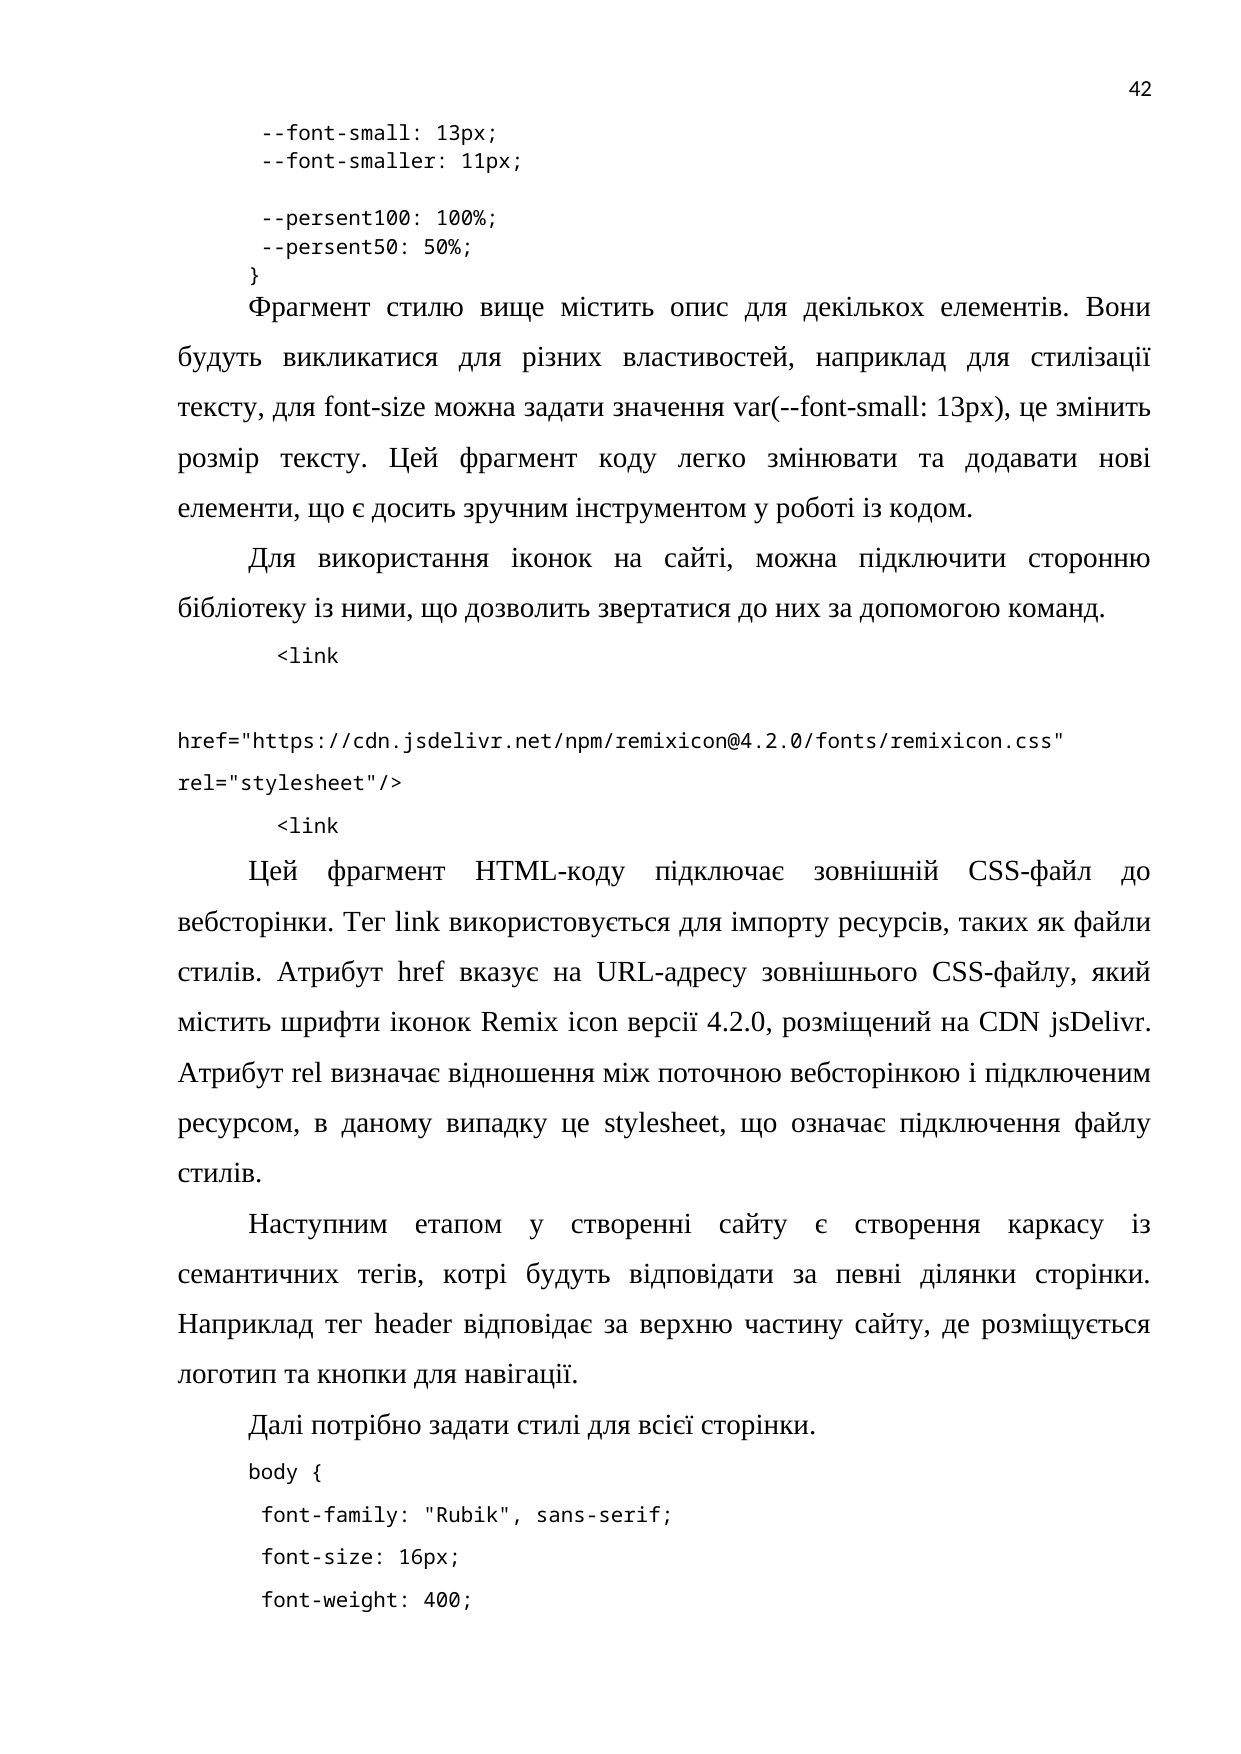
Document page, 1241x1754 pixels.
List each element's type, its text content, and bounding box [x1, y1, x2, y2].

text <link [177, 811, 1152, 839]
text Далі потрібно задати стилі для всієї сторінки. [177, 1407, 1152, 1441]
text } [177, 260, 1152, 289]
text Фрагмент стилю вище містить опис для декількох елементів. Вони будуть викликатися для різних властивостей, наприклад для стилізації тексту, для font-size можна задати значення var(--font-small: 13px), це змінить розмір тексту. Цей фрагмент коду легко змінювати та додавати нові елементи, що є досить зручним інструментом у роботі із кодом. [177, 289, 1152, 523]
text Цей фрагмент HTML-коду підключає зовнішній CSS-файл до вебсторінки. Тег link використовується для імпорту ресурсів, таких як файли стилів. Атрибут href вказує на URL-адресу зовнішнього CSS-файлу, який містить шрифти іконок Remix icon версії 4.2.0, розміщений на CDN jsDelivr. Атрибут rel визначає відношення між поточною вебсторінкою і підключеним ресурсом, в даному випадку це stylesheet, що означає підключення файлу стилів. [177, 853, 1152, 1189]
text font-size: 16px; [177, 1542, 1152, 1571]
text body { [177, 1457, 1152, 1486]
text --font-small: 13px; [177, 118, 1152, 147]
text --persent100: 100%; [177, 203, 1152, 232]
text font-family: "Rubik", sans-serif; [177, 1500, 1152, 1528]
text font-weight: 400; [177, 1585, 1152, 1613]
text <link [177, 641, 1152, 669]
text --persent50: 50%; [177, 232, 1152, 260]
text href="https://cdn.jsdelivr.net/npm/remixicon@4.2.0/fonts/remixicon.css" rel="stylesheet"/> [177, 683, 1152, 797]
text --font-smaller: 11px; [177, 147, 1152, 175]
text Для використання іконок на сайті, можна підключити сторонню бібліотеку із ними, що дозволить звертатися до них за допомогою команд. [177, 540, 1152, 624]
text Наступним етапом у створенні сайту є створення каркасу із семантичних тегів, котрі будуть відповідати за певні ділянки сторінки. Наприклад тег header відповідає за верхню частину сайту, де розміщується логотип та кнопки для навігації. [177, 1206, 1152, 1390]
